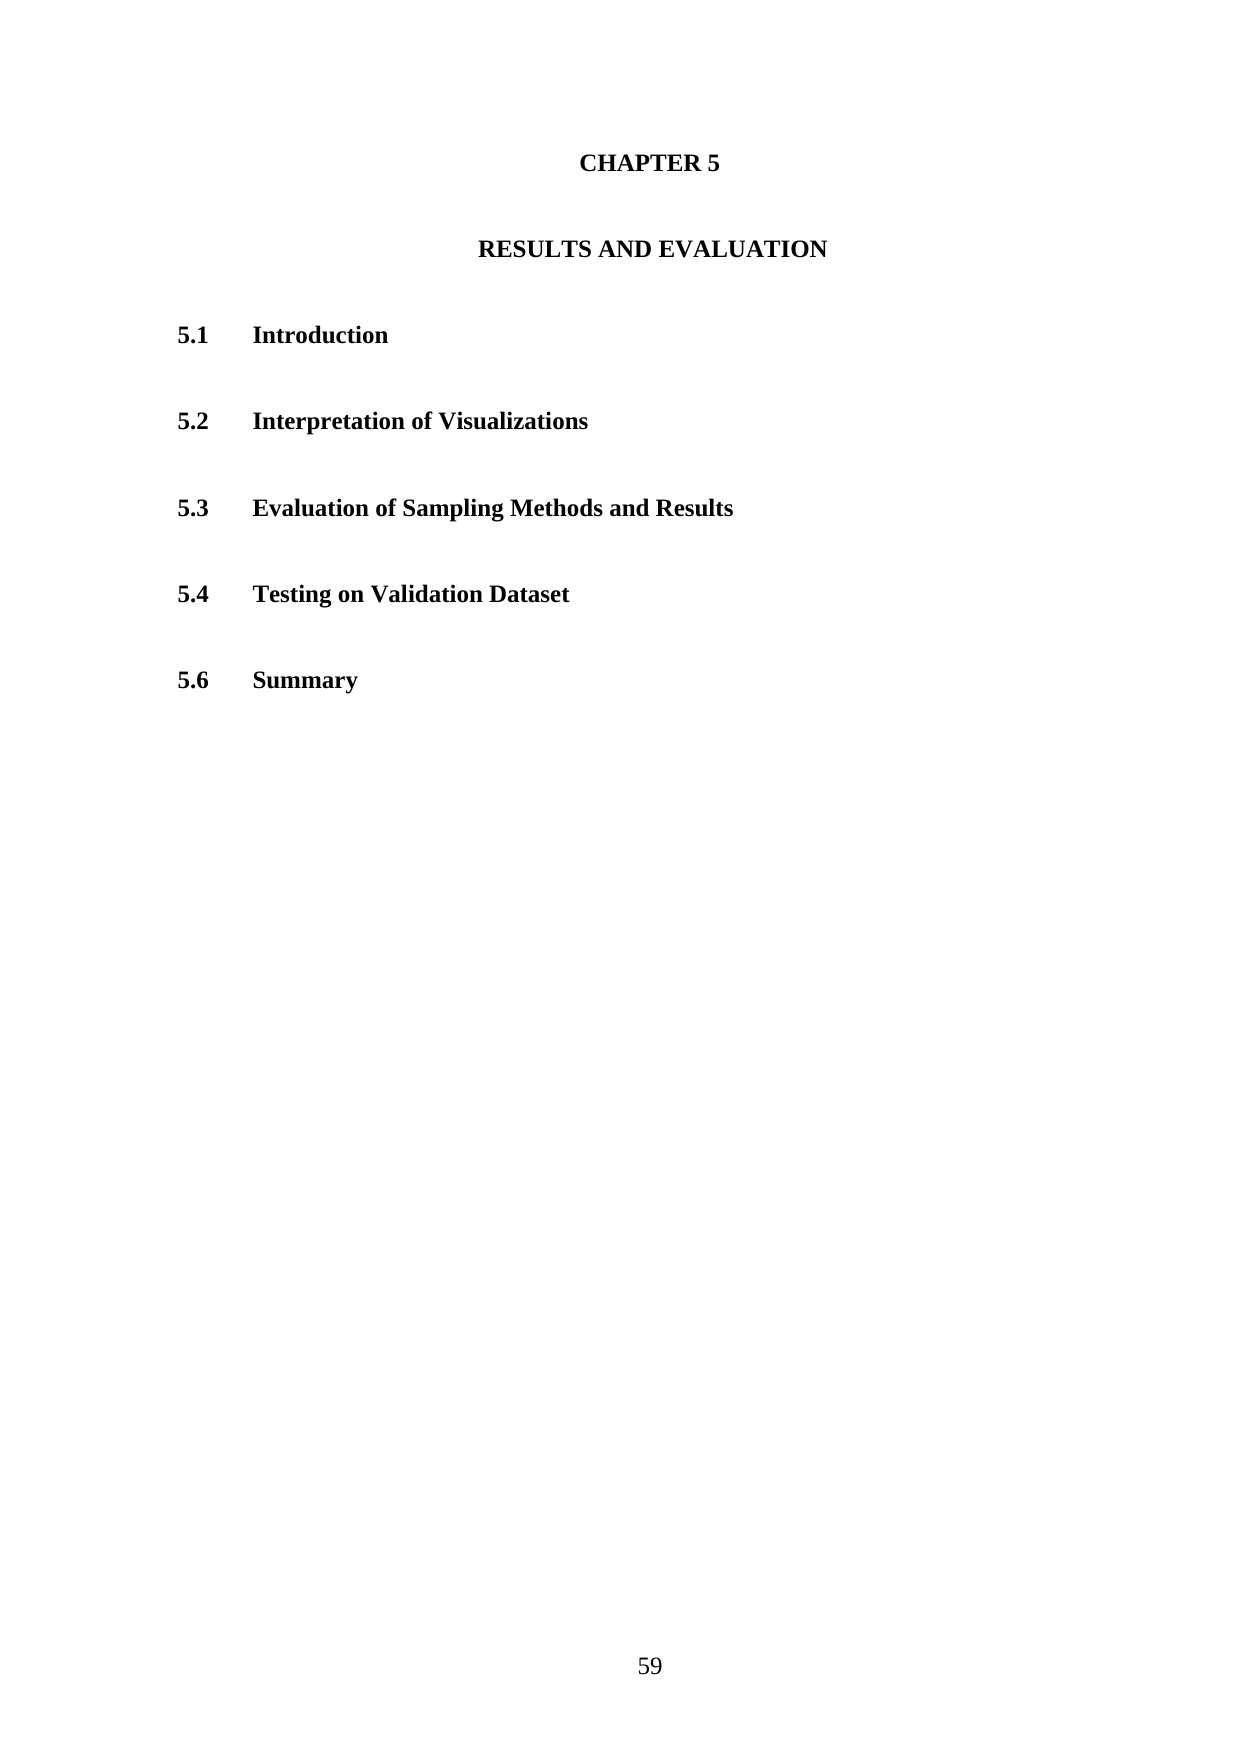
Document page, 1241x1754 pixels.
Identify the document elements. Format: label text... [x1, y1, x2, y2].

text RESULTS AND EVALUATION [295, 234, 1004, 263]
text CHAPTER 5 [295, 148, 1004, 176]
text 5.3 Evaluation of Sampling Methods and Results [177, 493, 1004, 521]
text 5.6 Summary [177, 665, 1004, 694]
text 5.4 Testing on Validation Dataset [177, 579, 1004, 608]
text 5.1 Introduction [177, 320, 1004, 349]
text 5.2 Interpretation of Visualizations [177, 406, 1004, 435]
